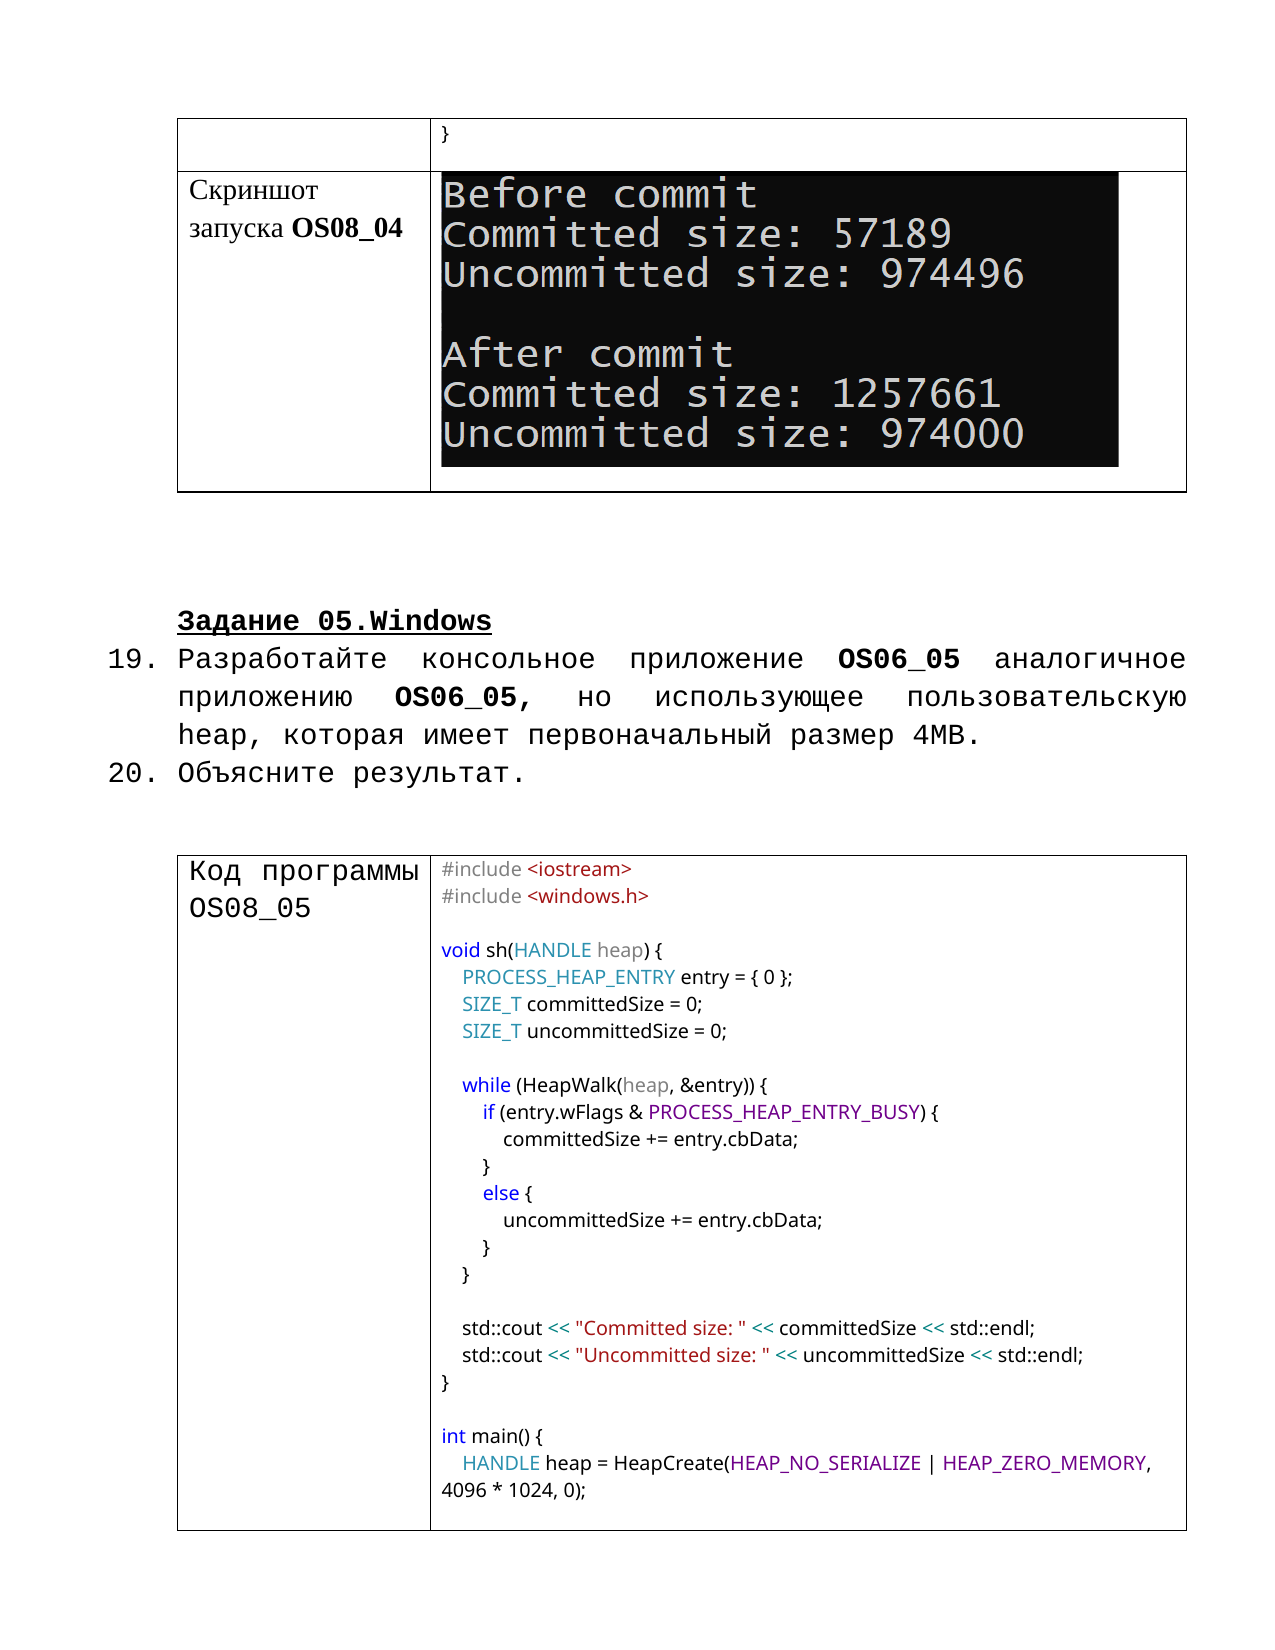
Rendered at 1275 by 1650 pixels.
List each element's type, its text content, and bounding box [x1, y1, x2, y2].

list Задание 05.Windows [177, 606, 1186, 639]
list Разработайте консольное приложение OS06_05 аналогичное приложению OS06_05, но использующее пользовательскую heap, которая имеет первоначальный размер 4MB. [177, 644, 1186, 753]
picture [441, 171, 1119, 467]
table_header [178, 119, 430, 171]
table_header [431, 119, 1186, 171]
table_cell [431, 172, 1186, 491]
list Объясните результат. [177, 758, 1186, 791]
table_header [431, 856, 1186, 1530]
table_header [178, 856, 430, 1530]
table_cell Скриншот запуска OS08_04 [178, 172, 430, 491]
